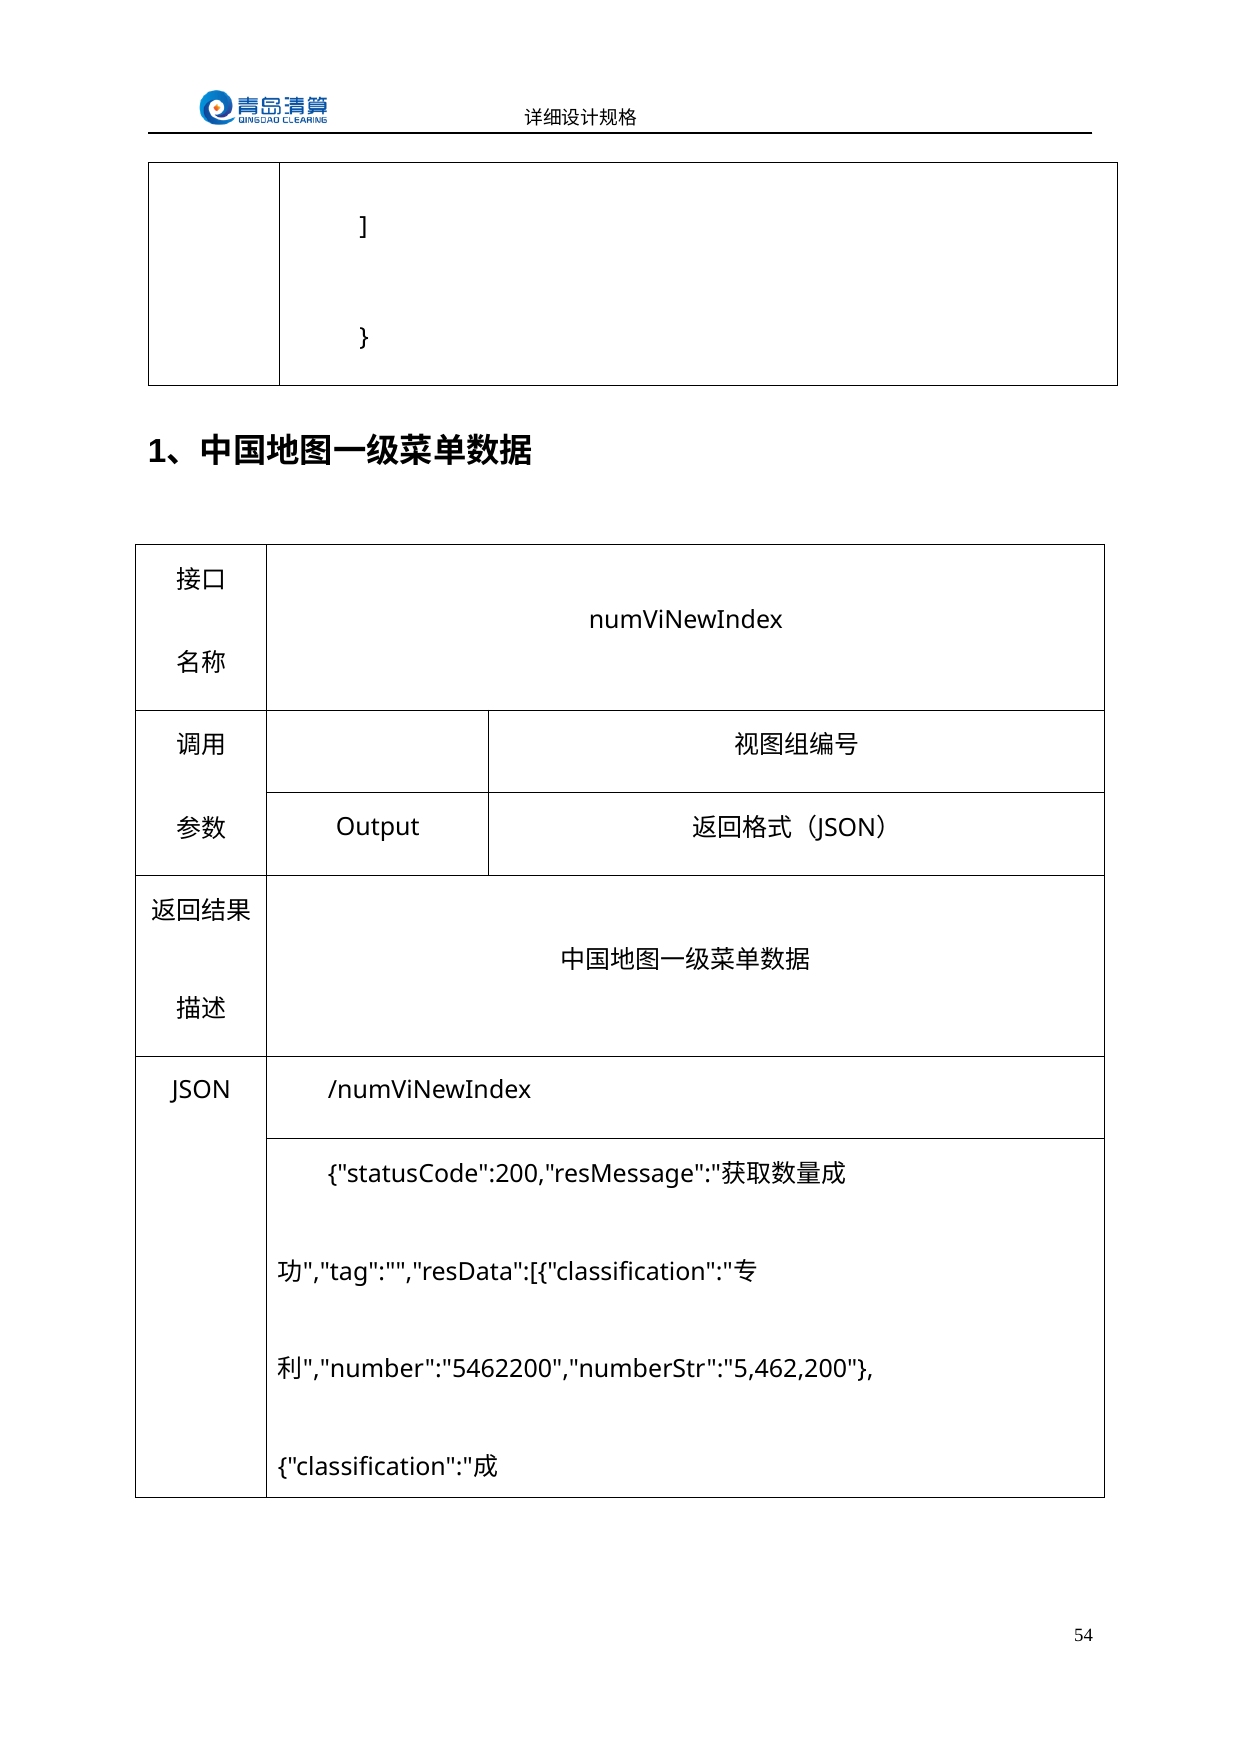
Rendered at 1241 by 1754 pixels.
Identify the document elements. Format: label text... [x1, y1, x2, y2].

table_cell 中国地图一级菜单数据 [267, 876, 1104, 1056]
table_cell [267, 711, 488, 792]
table_cell /numViNewIndex [267, 1057, 1104, 1138]
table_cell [267, 1139, 1104, 1497]
table_cell 调用 参数 [136, 711, 266, 875]
table_cell 返回结果描述 [136, 876, 266, 1056]
table_header 接口 名称 [136, 545, 266, 709]
table_cell 返回格式（JSON） [489, 793, 1104, 875]
picture [197, 88, 327, 125]
table_header numViNewIndex [267, 545, 1104, 709]
subtitle 1、中国地图一级菜单数据 [148, 415, 1092, 480]
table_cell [280, 163, 1117, 385]
table_cell Output [267, 793, 488, 875]
table_cell JSON [136, 1057, 266, 1497]
table_cell 视图组编号 [489, 711, 1104, 792]
